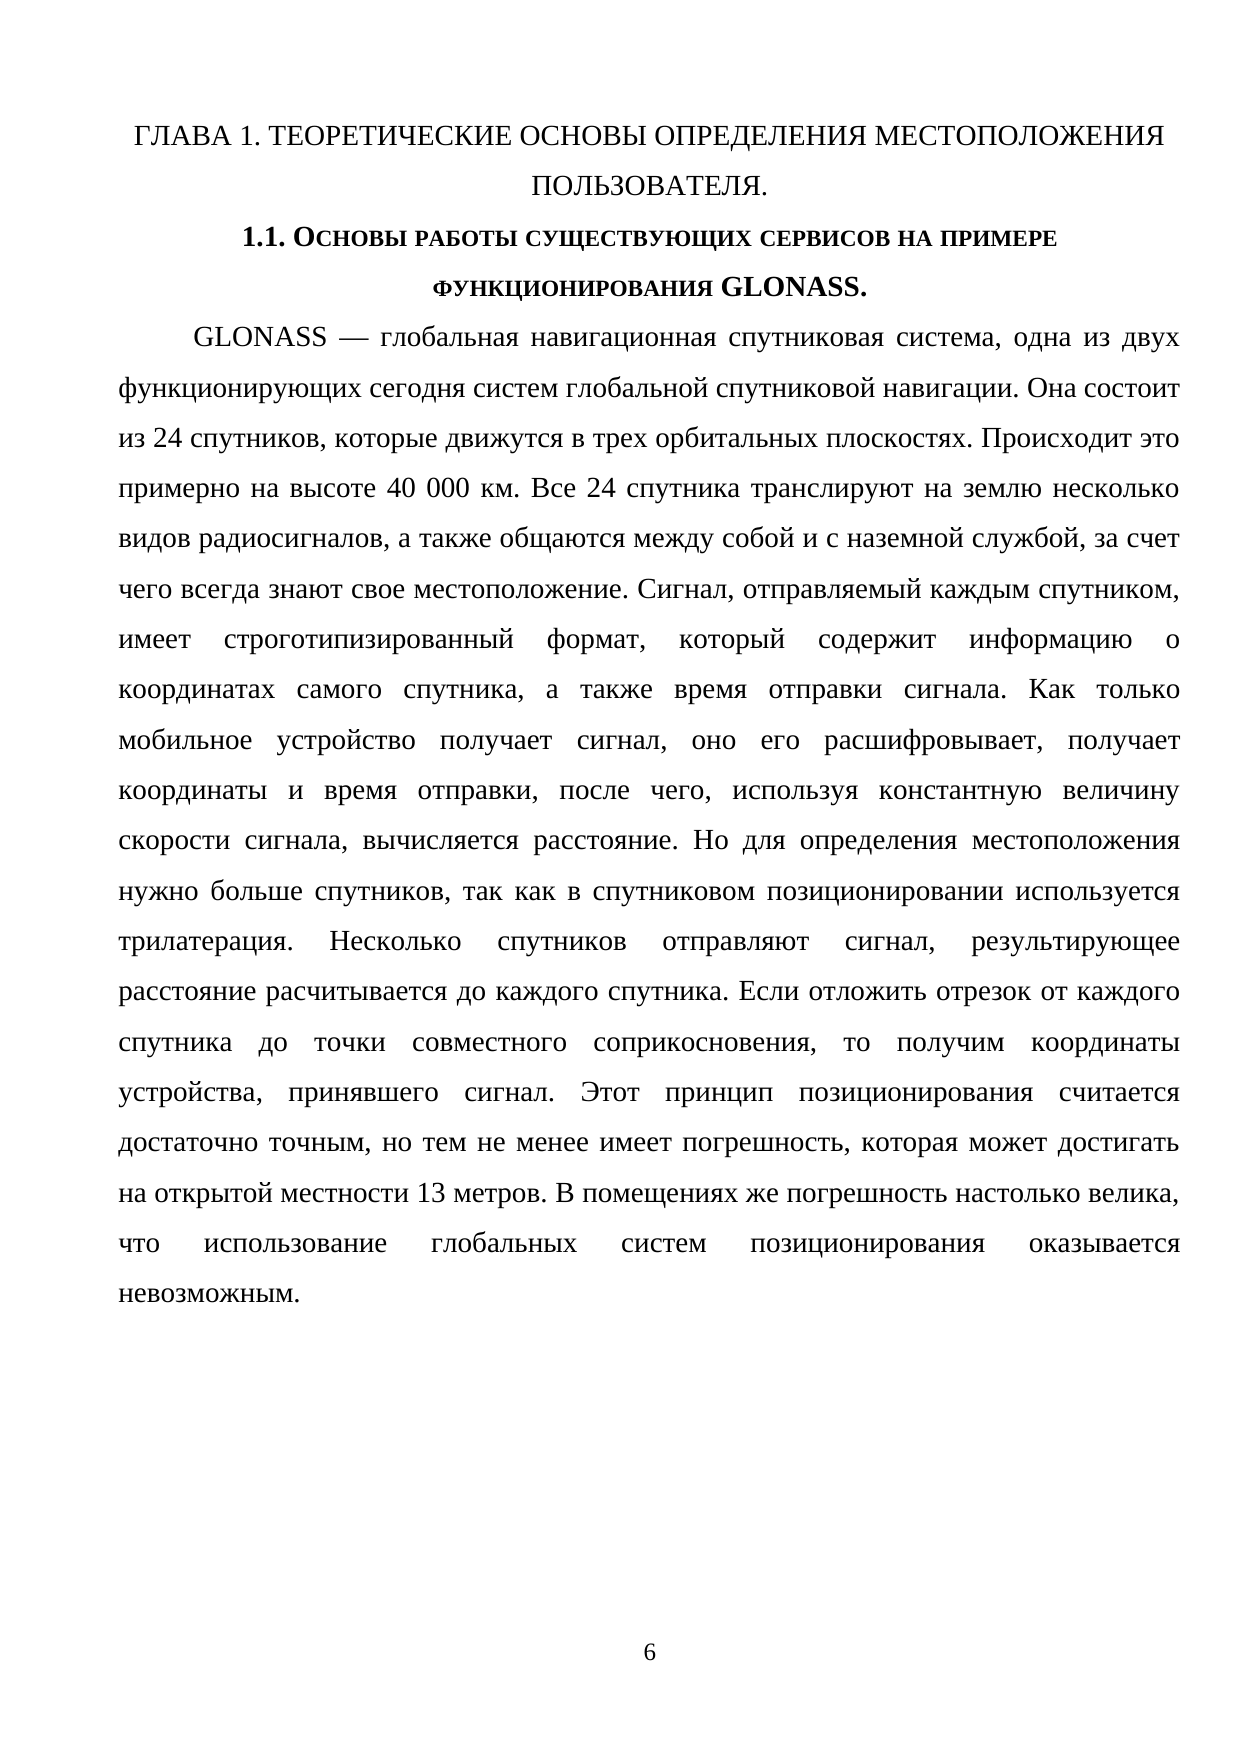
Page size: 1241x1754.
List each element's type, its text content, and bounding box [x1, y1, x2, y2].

text GLONASS — глобальная навигационная спутниковая система, одна из двух функционирующих сегодня систем глобальной спутниковой навигации. Она состоит из 24 спутников, которые движутся в трех орбитальных плоскостях. Происходит это примерно на высоте 40 000 км. Все 24 спутника транслируют на землю несколько видов радиосигналов, а также общаются между собой и с наземной службой, за счет чего всегда знают свое местоположение. Сигнал, отправляемый каждым спутником, имеет строготипизированный формат, который содержит информацию о координатах самого спутника, а также время отправки сигнала. Как только мобильное устройство получает сигнал, оно его расшифровывает, получает координаты и время отправки, после чего, используя константную величину скорости сигнала, вычисляется расстояние. Но для определения местоположения нужно больше спутников, так как в спутниковом позиционировании используется трилатерация. Несколько спутников отправляют сигнал, результирующее расстояние расчитывается до каждого спутника. Если отложить отрезок от каждого спутника до точки совместного соприкосновения, то получим координаты устройства, принявшего сигнал. Этот принцип позиционирования считается достаточно точным, но тем не менее имеет погрешность, которая может достигать на открытой местности 13 метров. В помещениях же погрешность настолько велика, что использование глобальных систем позиционирования оказывается невозможным. [118, 319, 1181, 1309]
text ГЛАВА 1. ТЕОРЕТИЧЕСКИЕ ОСНОВЫ ОПРЕДЕЛЕНИЯ МЕСТОПОЛОЖЕНИЯ ПОЛЬЗОВАТЕЛЯ. [118, 118, 1181, 202]
text 1.1. Основы работы существующих сервисов на примере функционирования GLONASS. [118, 219, 1181, 303]
